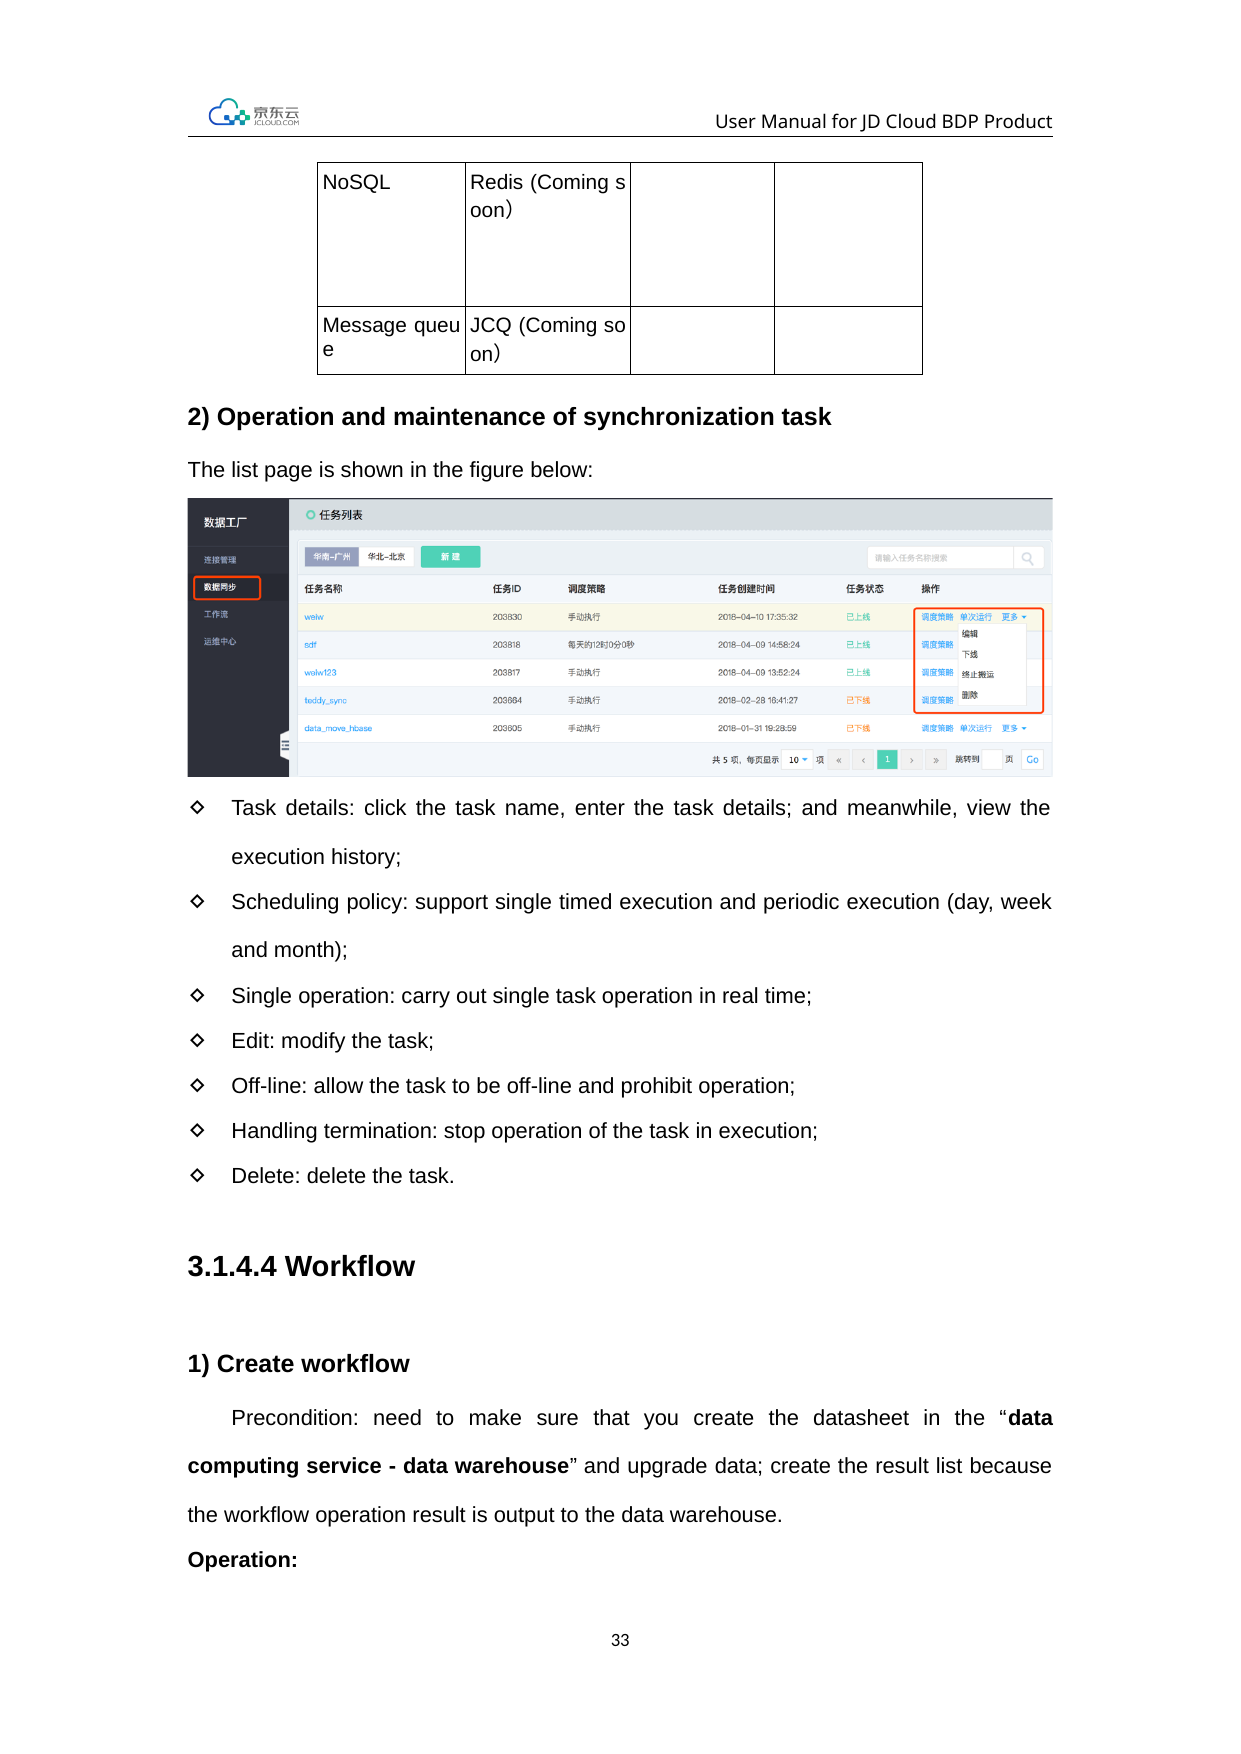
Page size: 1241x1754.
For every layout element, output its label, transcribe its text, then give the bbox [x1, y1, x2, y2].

table_cell JCQ (Coming soon） [466, 307, 630, 374]
picture [187, 88, 340, 129]
table_cell Message queue [318, 307, 465, 374]
table_cell Redis (Coming soon） [466, 163, 630, 306]
list Single operation: carry out single task operation in real time; [187, 979, 1053, 1011]
list Handling termination: stop operation of the task in execution; [187, 1114, 1053, 1147]
list Edit: modify the task; [187, 1024, 1053, 1056]
text The list page is shown in the figure below: [187, 453, 1053, 486]
table_cell [631, 307, 774, 374]
text Operation: [187, 1544, 1053, 1576]
subtitle 1) Create workflow [187, 1347, 1053, 1380]
list Delete: delete the task. [187, 1159, 1053, 1192]
list Off-line: allow the task to be off-line and prohibit operation; [187, 1069, 1053, 1102]
table_cell [775, 307, 922, 374]
list Scheduling policy: support single timed execution and periodic execution (day, week and month); [187, 885, 1053, 966]
table_cell [631, 163, 774, 306]
subtitle 2) Operation and maintenance of synchronization task [187, 400, 1053, 432]
text Precondition: need to make sure that you create the datasheet in the “data computing service - data warehouse” and upgrade data; create the result list because the workflow operation result is output to the data warehouse. [187, 1401, 1053, 1531]
picture [187, 498, 1053, 777]
table_cell [775, 163, 922, 306]
subtitle 3.1.4.4 Workflow [187, 1233, 1053, 1298]
list Task details: click the task name, enter the task details; and meanwhile, view the execution history; [187, 791, 1053, 872]
table_cell NoSQL [318, 163, 465, 306]
